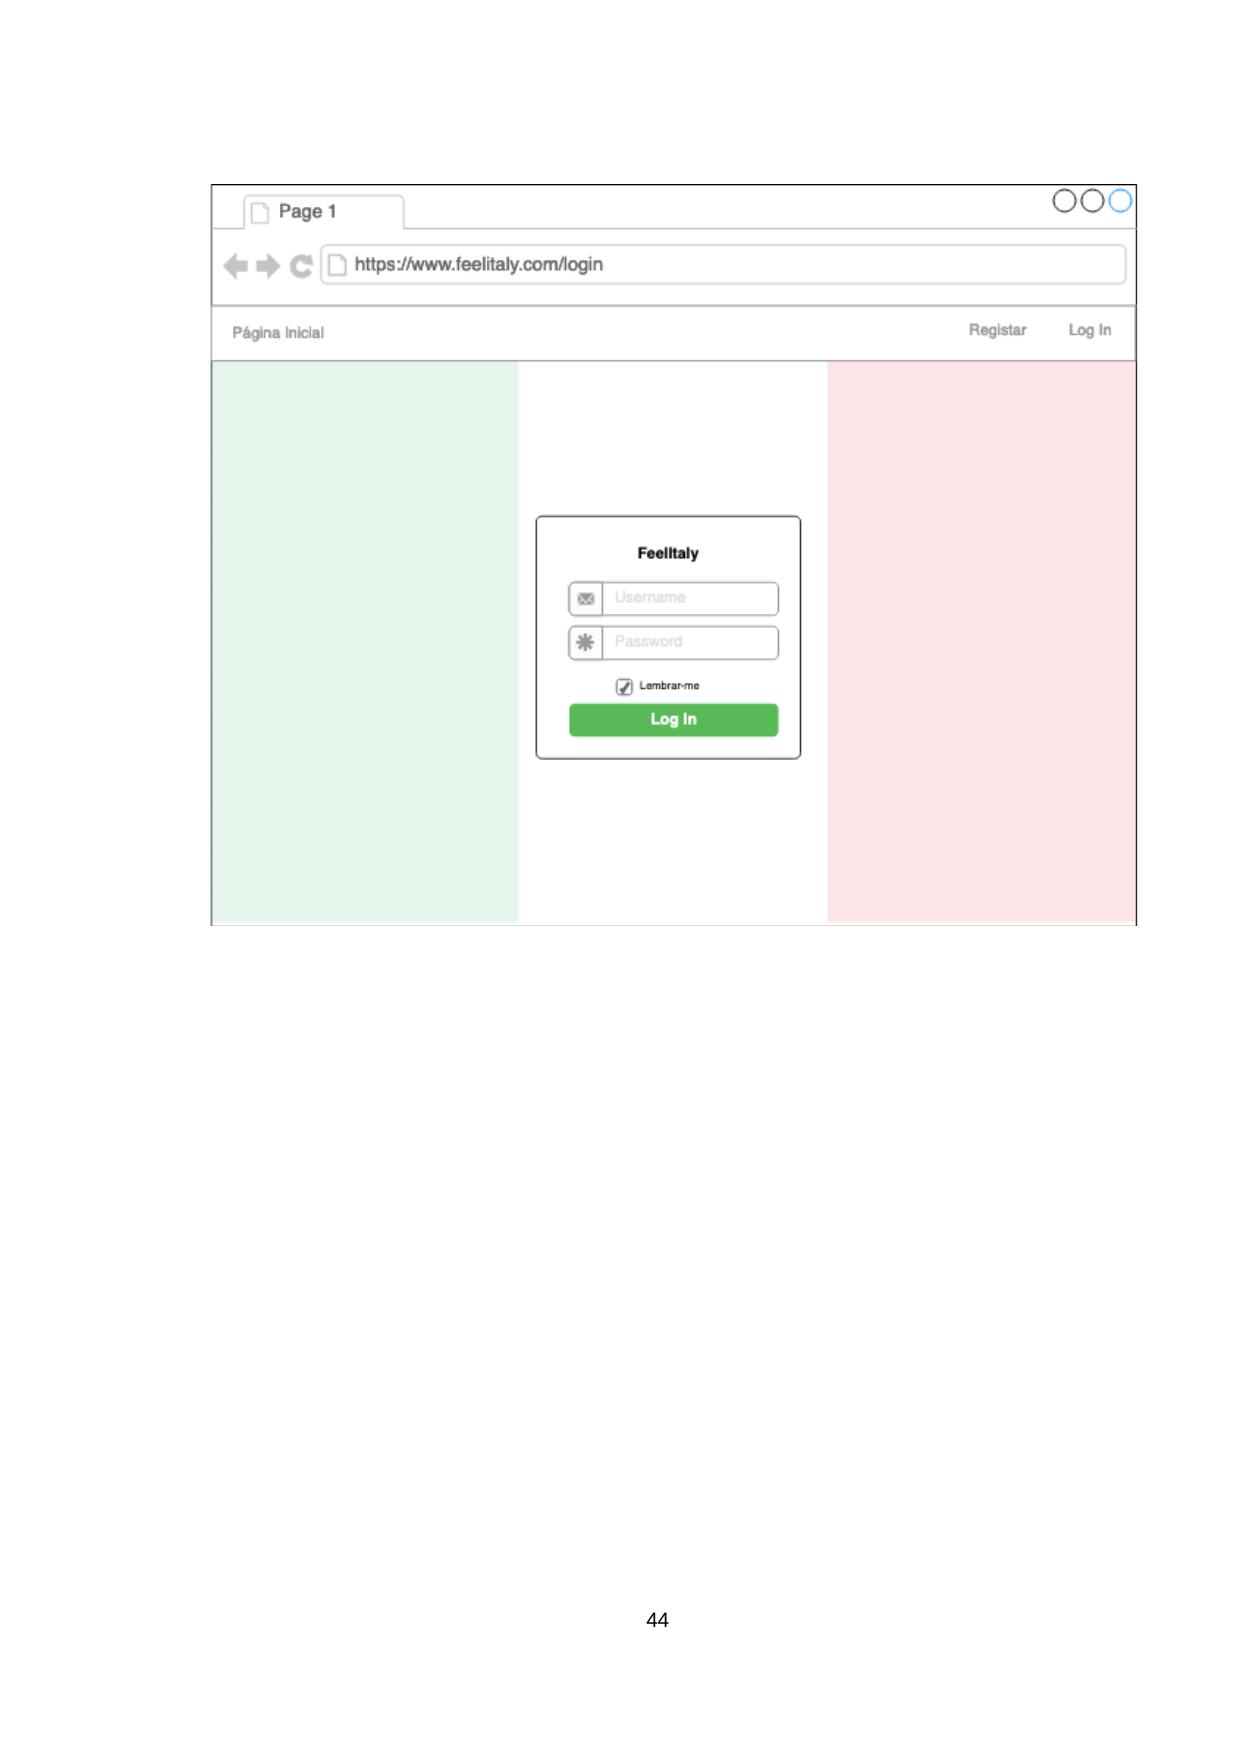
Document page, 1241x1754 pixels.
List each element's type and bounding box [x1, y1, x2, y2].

picture [210, 184, 1138, 926]
